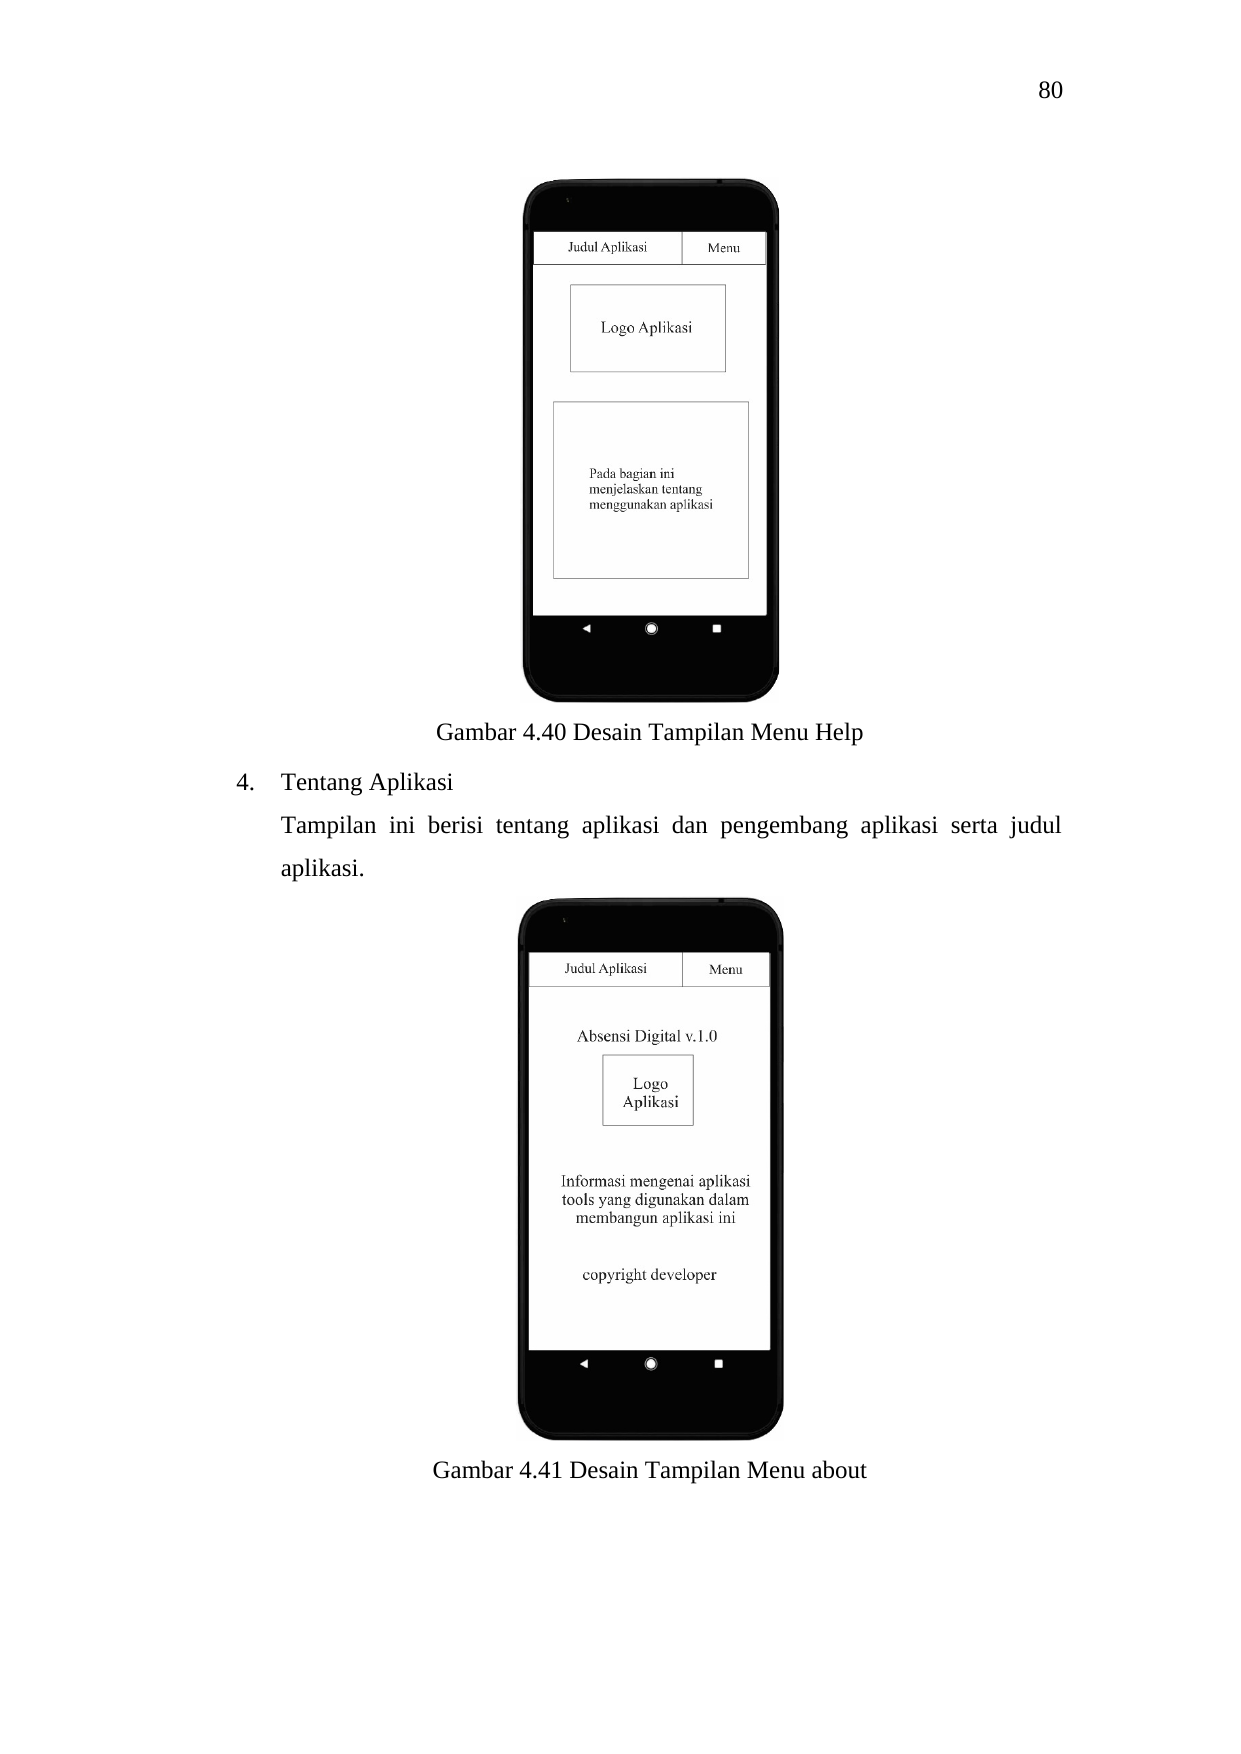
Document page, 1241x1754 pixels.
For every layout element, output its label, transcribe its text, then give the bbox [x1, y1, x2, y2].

list Tentang Aplikasi [236, 767, 1063, 796]
picture [520, 177, 780, 703]
text Tampilan ini berisi tentang aplikasi dan pengembang aplikasi serta judul aplikasi. [281, 810, 1063, 882]
picture [515, 896, 784, 1441]
